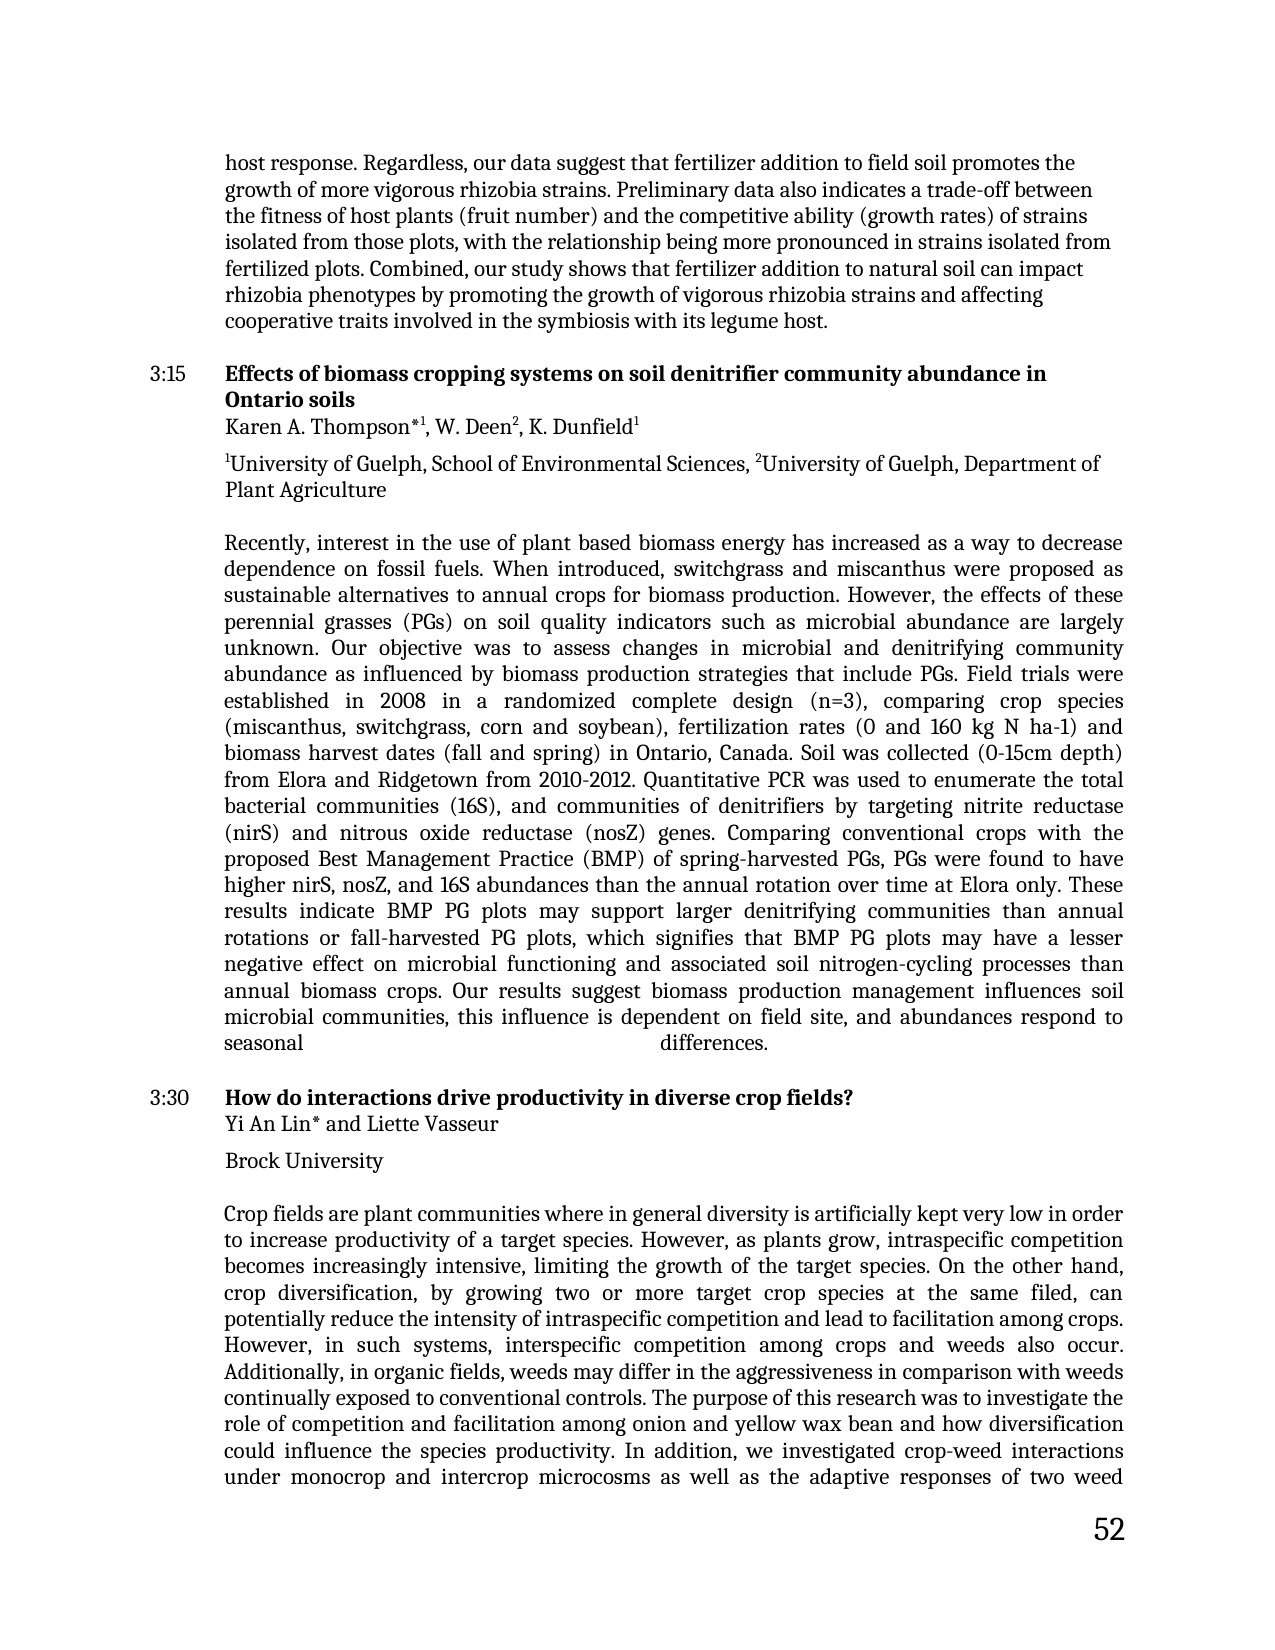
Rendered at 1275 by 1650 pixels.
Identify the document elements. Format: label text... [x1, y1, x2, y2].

text Recently, interest in the use of plant based biomass energy has increased as a way to decrease dependence on fossil fuels. When introduced, switchgrass and miscanthus were proposed as sustainable alternatives to annual crops for biomass production. However, the effects of these perennial grasses (PGs) on soil quality indicators such as microbial abundance are largely unknown. Our objective was to assess changes in microbial and denitrifying community abundance as influenced by biomass production strategies that include PGs. Field trials were established in 2008 in a randomized complete design (n=3), comparing crop species (miscanthus, switchgrass, corn and soybean), fertilization rates (0 and 160 kg N ha-1) and biomass harvest dates (fall and spring) in Ontario, Canada. Soil was collected (0-15cm depth) from Elora and Ridgetown from 2010-2012. Quantitative PCR was used to enumerate the total bacterial communities (16S), and communities of denitrifiers by targeting nitrite reductase (nirS) and nitrous oxide reductase (nosZ) genes. Comparing conventional crops with the proposed Best Management Practice (BMP) of spring-harvested PGs, PGs were found to have higher nirS, nosZ, and 16S abundances than the annual rotation over time at Elora only. These results indicate BMP PG plots may support larger denitrifying communities than annual rotations or fall-harvested PG plots, which signifies that BMP PG plots may have a lesser negative effect on microbial functioning and associated soil nitrogen-cycling processes than annual biomass crops. Our results suggest biomass production management influences soil microbial communities, this influence is dependent on field site, and abundances respond to seasonal differences. [224, 529, 1125, 1084]
text Brock University [150, 1148, 1125, 1174]
text 1University of Guelph, School of Environmental Sciences, 2University of Guelph, Department of Plant Agriculture [225, 450, 1125, 503]
text Karen A. Thompson*1, W. Deen2, K. Dunfield1 [150, 413, 1125, 440]
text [225, 150, 1125, 334]
text 3:30 How do interactions drive productivity in diverse crop fields? [150, 1084, 1125, 1111]
text 3:15 Effects of biomass cropping systems on soil denitrifier community abundance in Ontario soils [150, 361, 1125, 413]
text Yi An Lin* and Liette Vasseur [150, 1111, 1125, 1137]
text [224, 1200, 1125, 1490]
